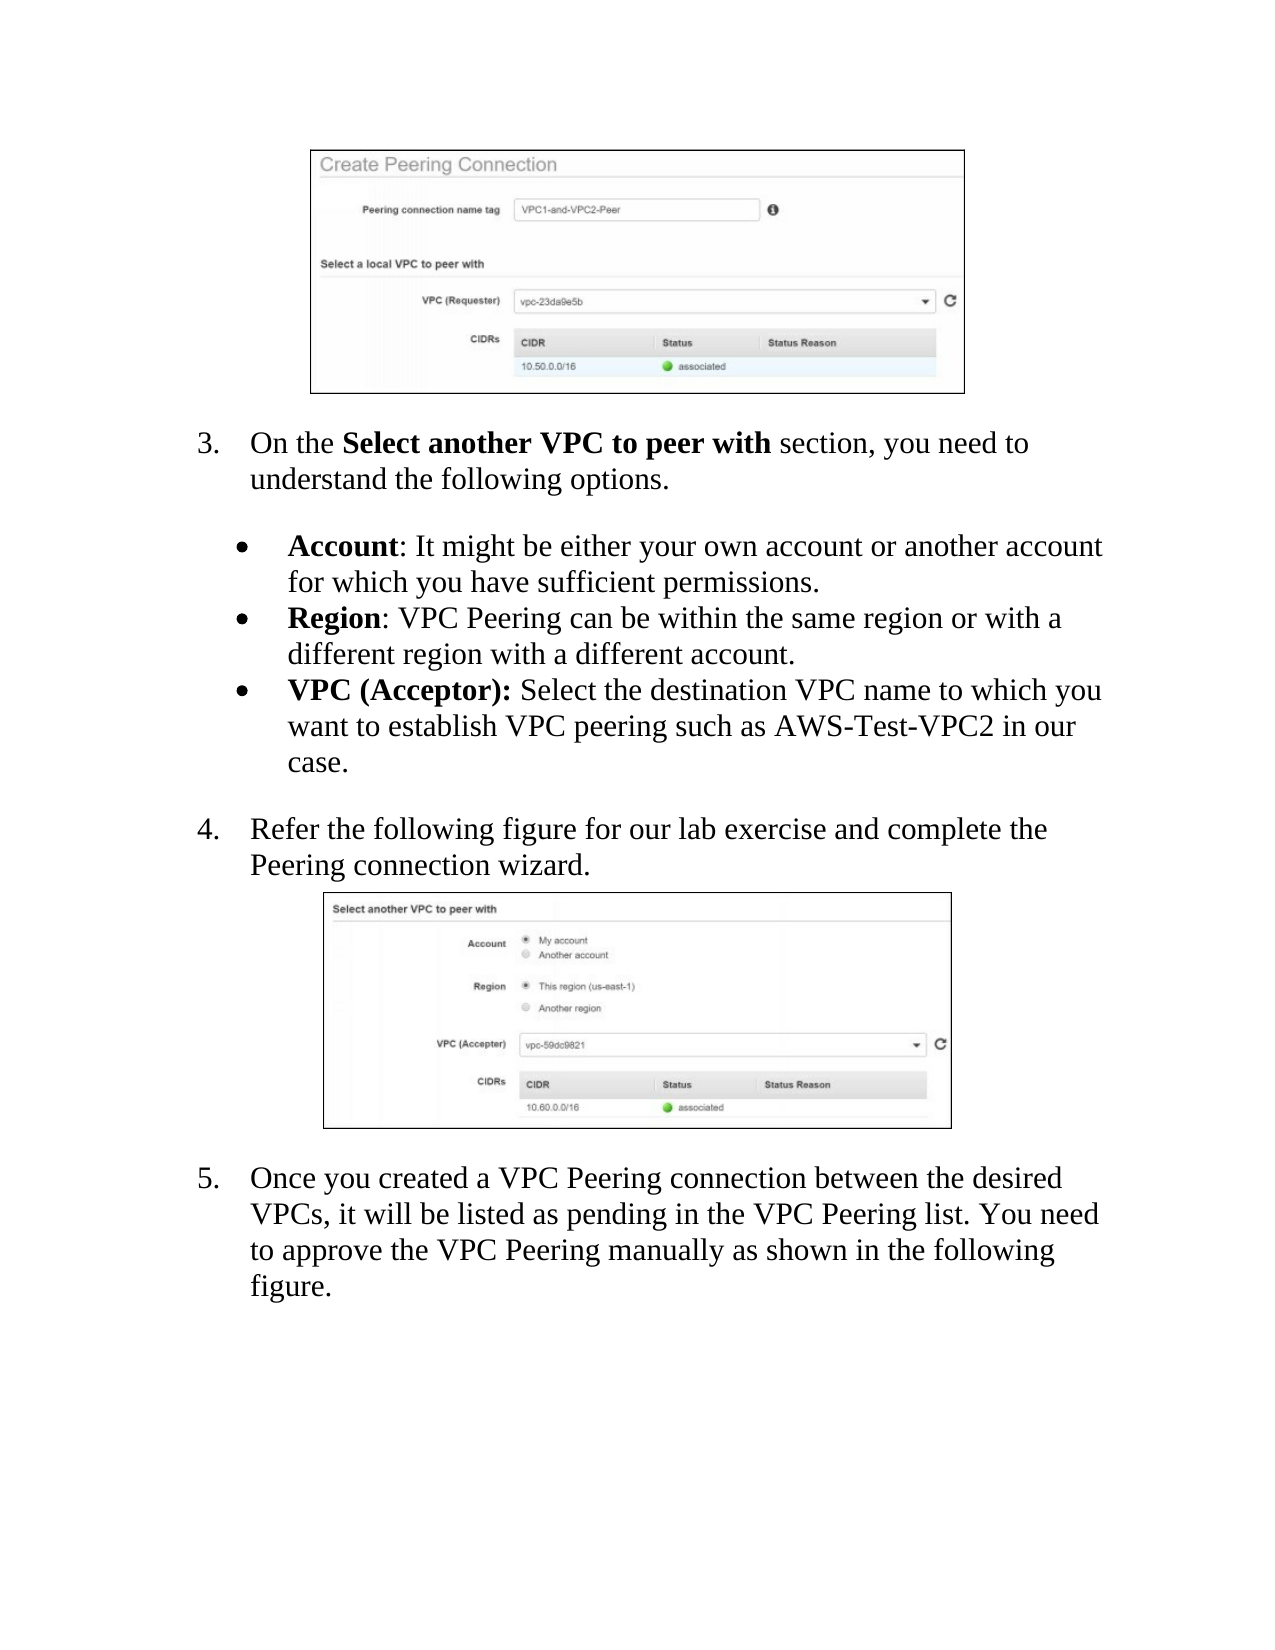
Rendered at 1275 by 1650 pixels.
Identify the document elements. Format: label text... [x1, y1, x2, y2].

text 4. Refer the following figure for our lab exercise and complete the [197, 810, 1114, 846]
text Account: It might be either your own account or another account for which you have sufficient permissions. [287, 527, 1108, 599]
text Region: VPC Peering can be within the same region or with a different region with a different account. [287, 599, 1068, 671]
text Peering connection wizard. [250, 846, 1114, 882]
picture [324, 893, 951, 1128]
text 3. On the Select another VPC to peer with section, you need to understand the following options. [197, 424, 1034, 496]
picture [311, 151, 964, 393]
text 5. Once you created a VPC Peering connection between the desired VPCs, it will be listed as pending in the VPC Peering list. You need to approve the VPC Peering manually as shown in the following figure. [197, 1159, 1105, 1303]
text VPC (Acceptor): Select the destination VPC name to which you want to establish VPC peering such as AWS-Test-VPC2 in our case. [287, 671, 1107, 779]
